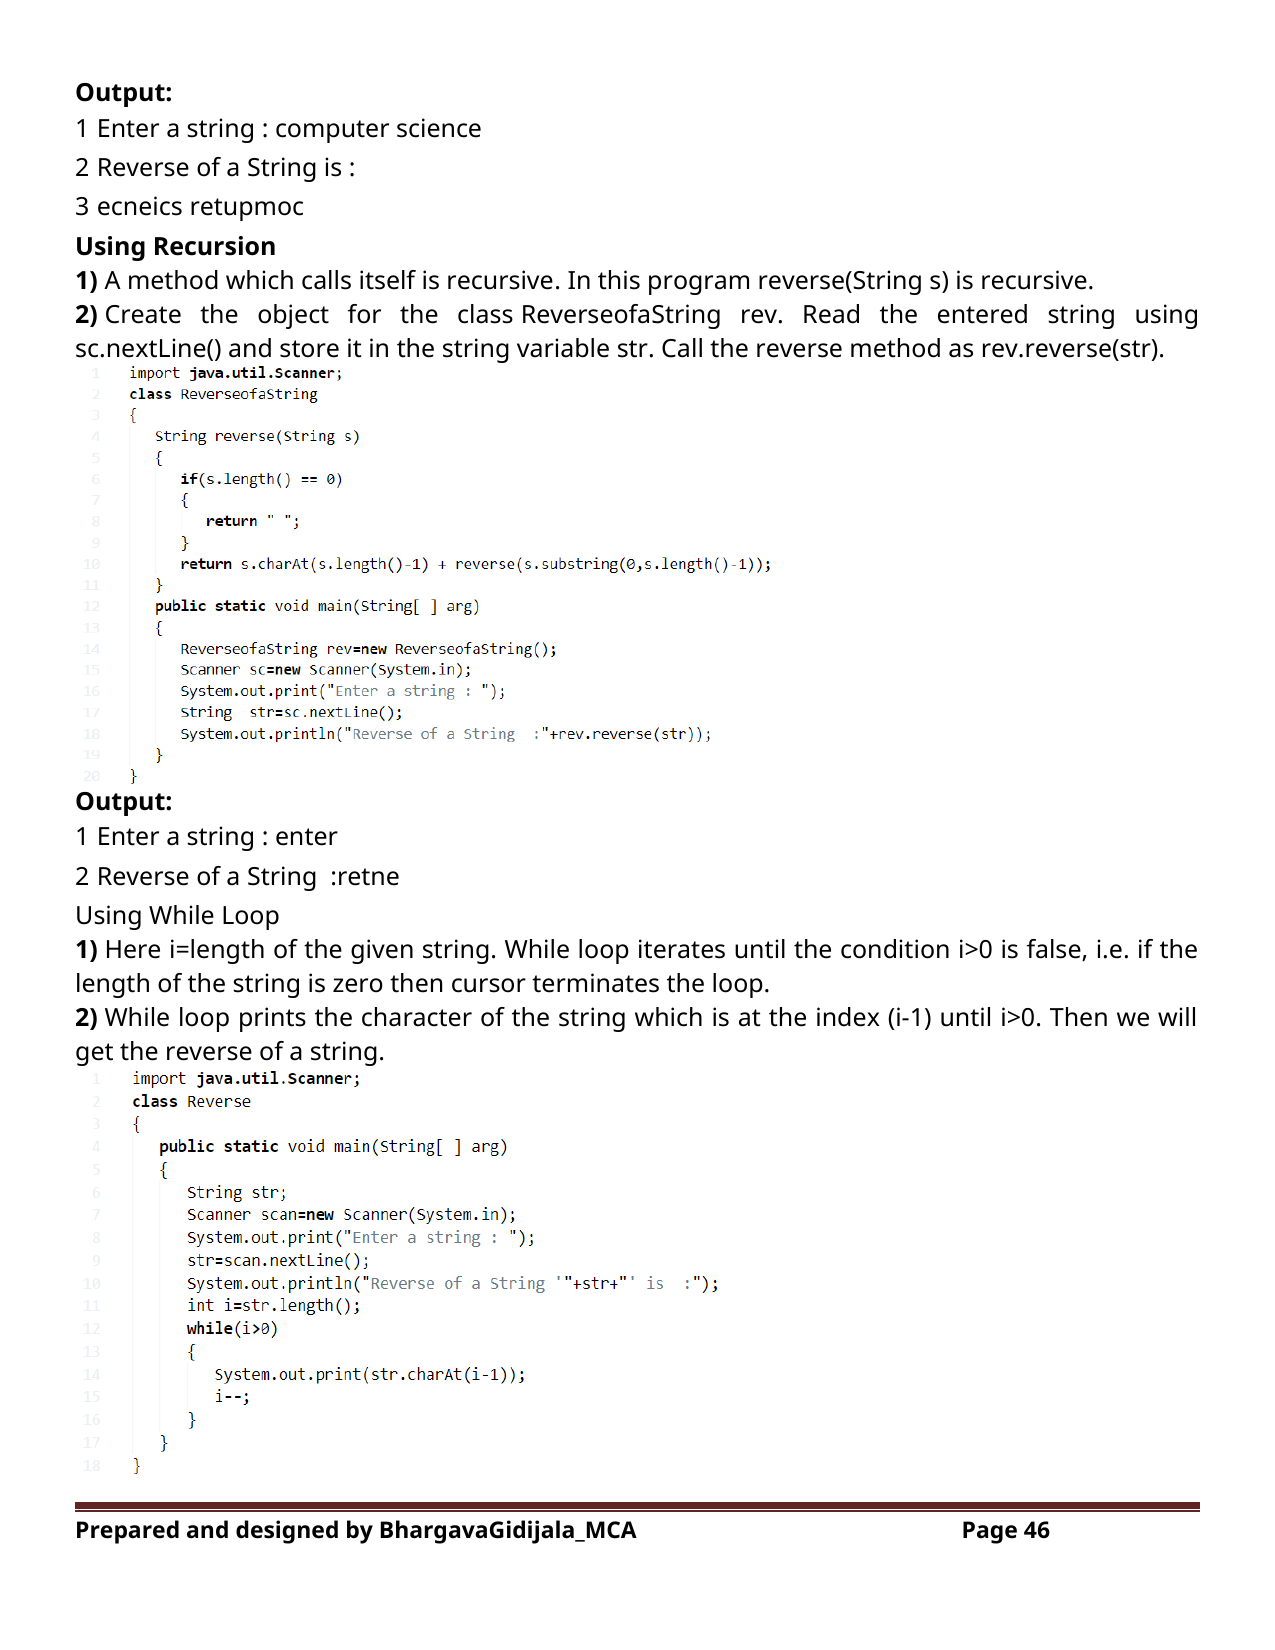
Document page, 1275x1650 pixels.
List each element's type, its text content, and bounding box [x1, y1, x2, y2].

subtitle Using Recursion [75, 228, 1200, 262]
picture [75, 1067, 719, 1474]
text 1) A method which calls itself is recursive. In this program reverse(String s) is recursive. [75, 262, 1200, 297]
picture [75, 364, 774, 784]
table_header Enter a string : enter Reverse of a String :retne [95, 818, 669, 898]
text Output: [75, 783, 1200, 817]
text 2) While loop prints the character of the string which is at the index (i-1) until i>0. Then we will get the reverse of a string. [75, 1000, 1200, 1068]
subtitle Using While Loop [75, 898, 1200, 932]
text 1) Here i=length of the given string. While loop iterates until the condition i>0 is false, i.e. if the length of the string is zero then cursor terminates the loop. [75, 932, 1200, 1000]
text Output: [75, 75, 1200, 109]
table_header Enter a string : computer science Reverse of a String is : ecneics retupmoc [95, 109, 669, 228]
table_header 1 2 [74, 818, 95, 898]
table_header 1 2 3 [74, 109, 95, 228]
text 2) Create the object for the class ReverseofaString rev. Read the entered string using sc.nextLine() and store it in the string variable str. Call the reverse method as rev.reverse(str). [75, 297, 1200, 365]
